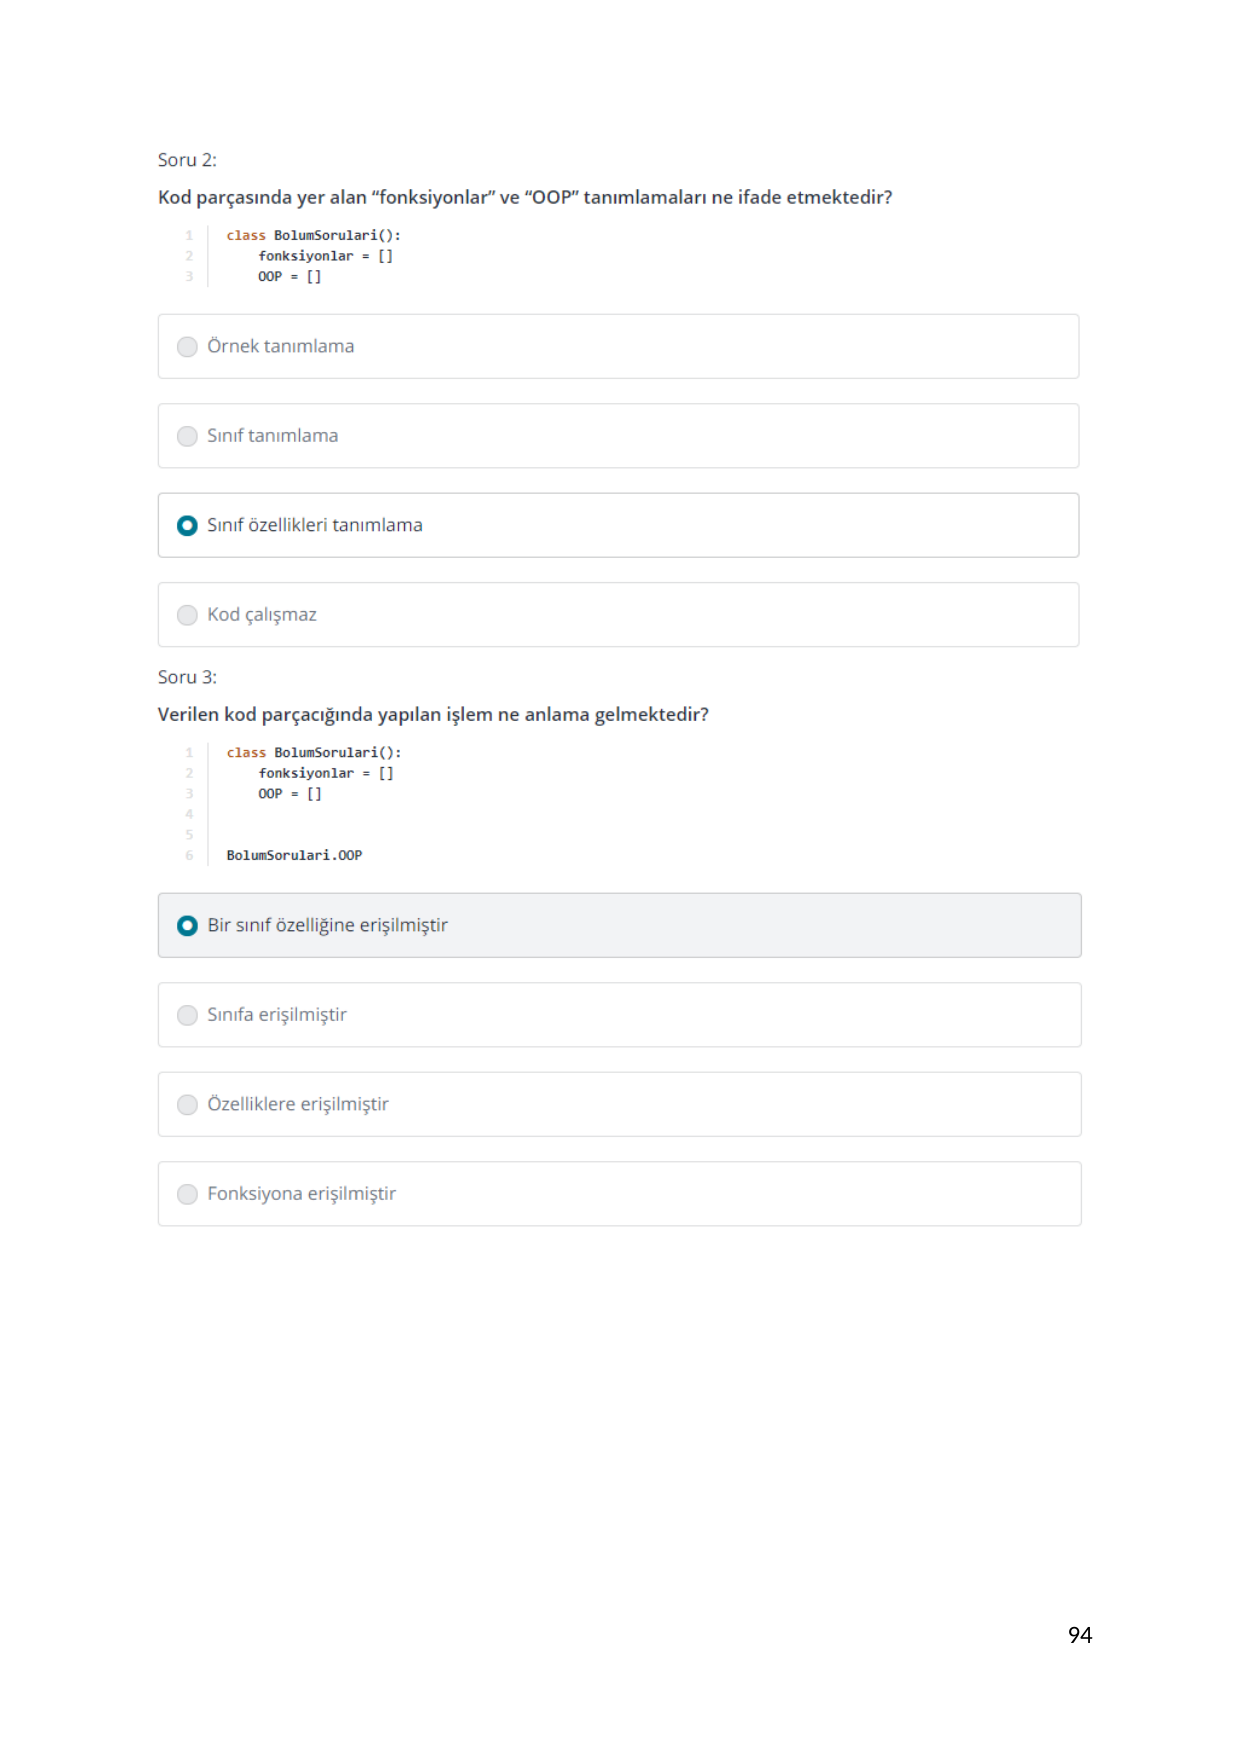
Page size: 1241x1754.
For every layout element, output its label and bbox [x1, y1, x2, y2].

picture [147, 147, 1093, 651]
picture [147, 669, 1093, 1235]
